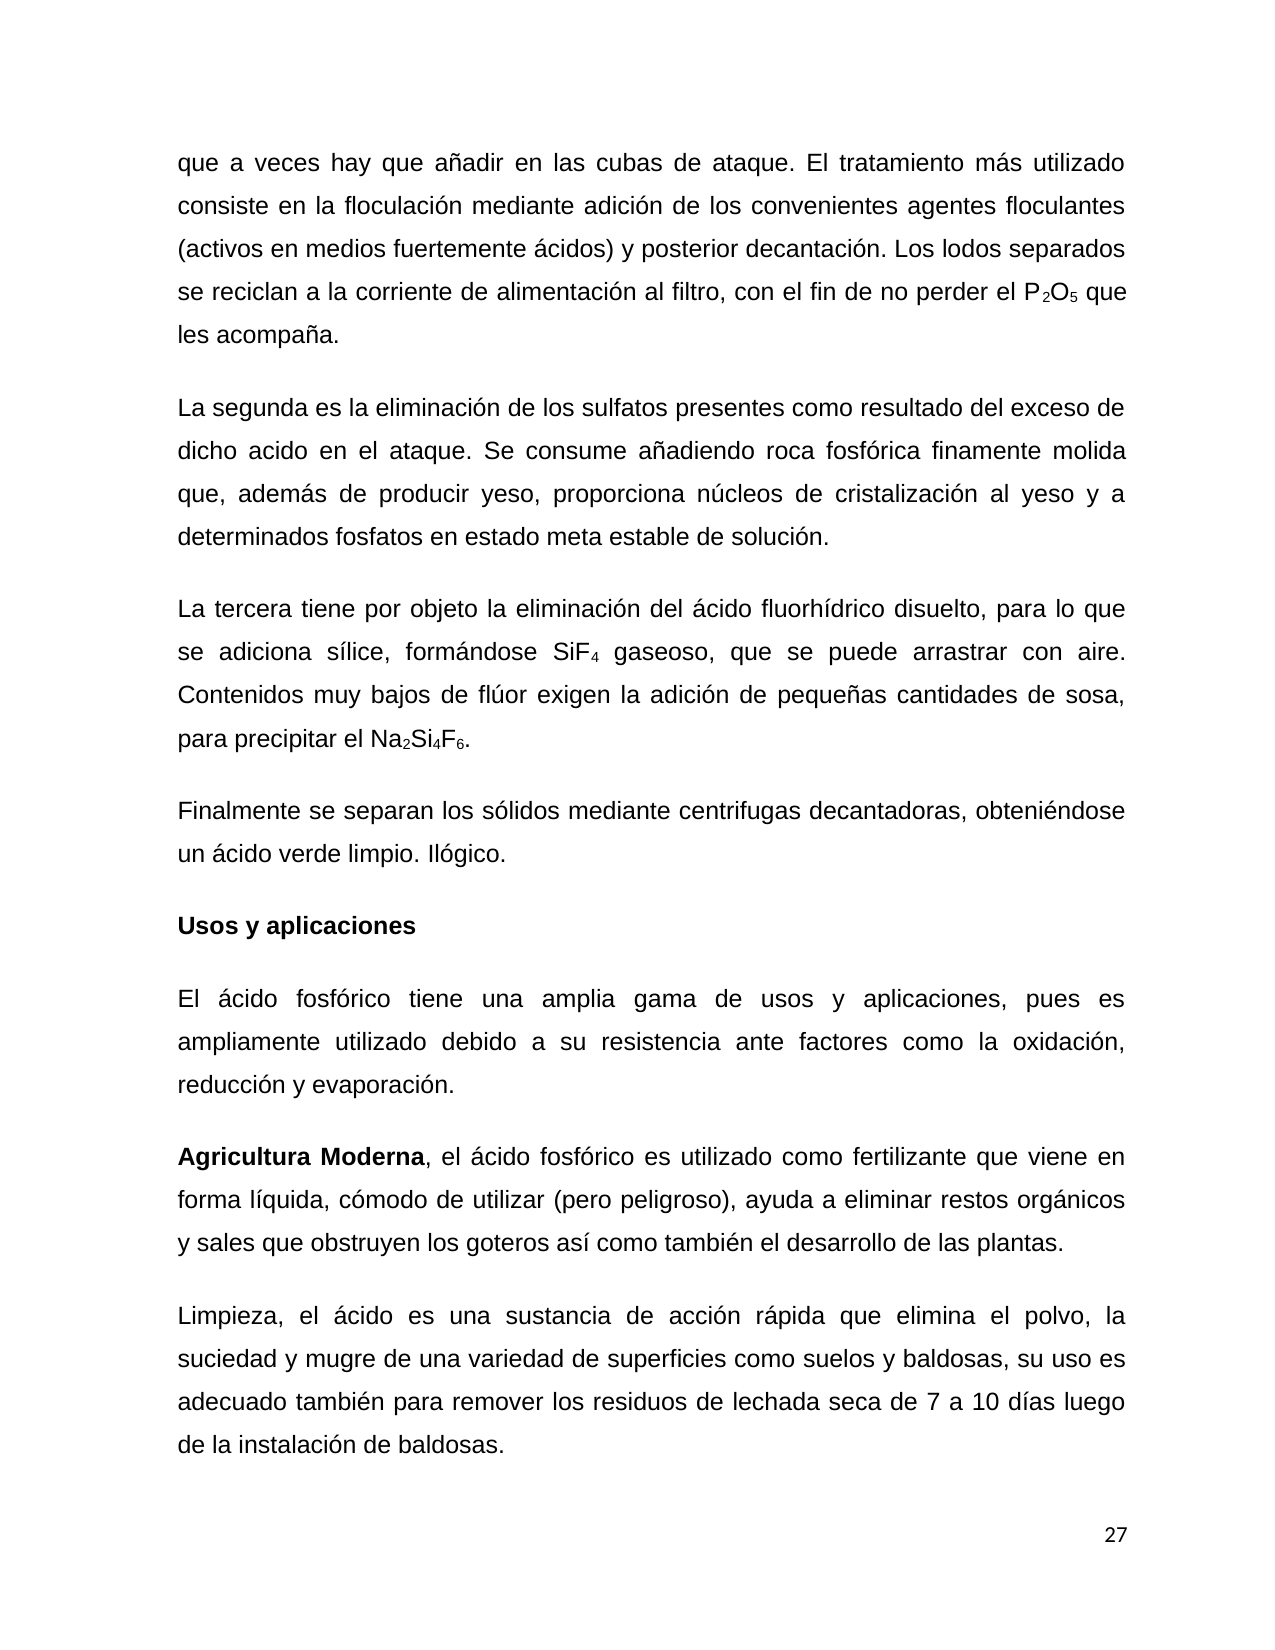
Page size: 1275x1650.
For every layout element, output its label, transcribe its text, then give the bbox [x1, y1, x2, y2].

text La segunda es la eliminación de los sulfatos presentes como resultado del exceso de dicho acido en el ataque. Se consume añadiendo roca fosfórica finamente molida que, además de producir yeso, proporciona núcleos de cristalización al yeso y a determinados fosfatos en estado meta estable de solución. [177, 392, 1127, 551]
text El ácido fosfórico tiene una amplia gama de usos y aplicaciones, pues es ampliamente utilizado debido a su resistencia ante factores como la oxidación, reducción y evaporación. [177, 983, 1127, 1098]
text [177, 148, 1127, 349]
text Finalmente se separan los sólidos mediante centrifugas decantadoras, obteniéndose un ácido verde limpio. Ilógico. [177, 796, 1127, 868]
text Limpieza, el ácido es una sustancia de acción rápida que elimina el polvo, la suciedad y mugre de una variedad de superficies como suelos y baldosas, su uso es adecuado también para remover los residuos de lechada seca de 7 a 10 días luego de la instalación de baldosas. [177, 1301, 1127, 1459]
text Usos y aplicaciones [177, 911, 1127, 940]
text La tercera tiene por objeto la eliminación del ácido fluorhídrico disuelto, para lo que se adiciona sílice, formándose SiF4 gaseoso, que se puede arrastrar con aire. Contenidos muy bajos de flúor exigen la adición de pequeñas cantidades de sosa, para precipitar el Na2Si4F6. [177, 594, 1127, 752]
text Agricultura Moderna, el ácido fosfórico es utilizado como fertilizante que viene en forma líquida, cómodo de utilizar (pero peligroso), ayuda a eliminar restos orgánicos y sales que obstruyen los goteros así como también el desarrollo de las plantas. [177, 1142, 1127, 1257]
